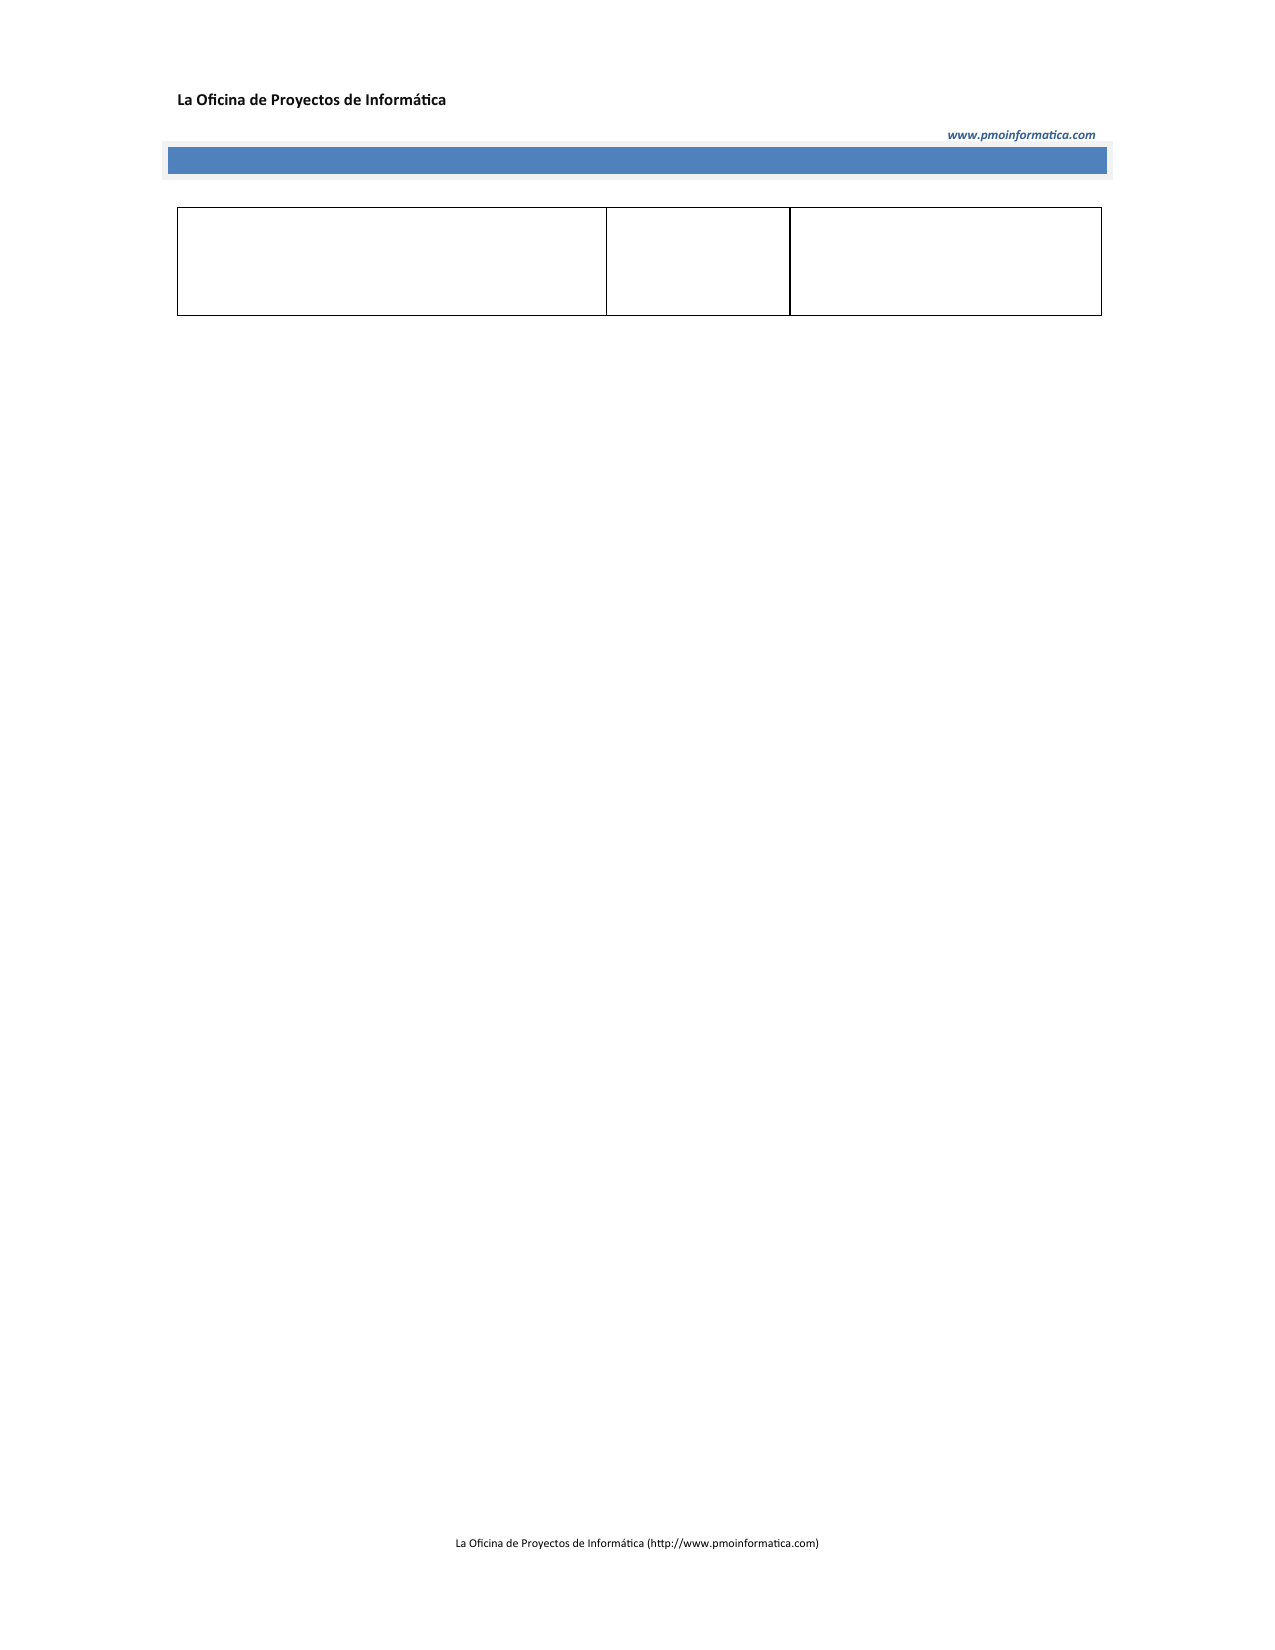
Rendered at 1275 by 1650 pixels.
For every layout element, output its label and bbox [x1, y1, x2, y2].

table_cell [178, 208, 606, 315]
table_cell [791, 208, 1101, 315]
table_cell [607, 208, 789, 315]
